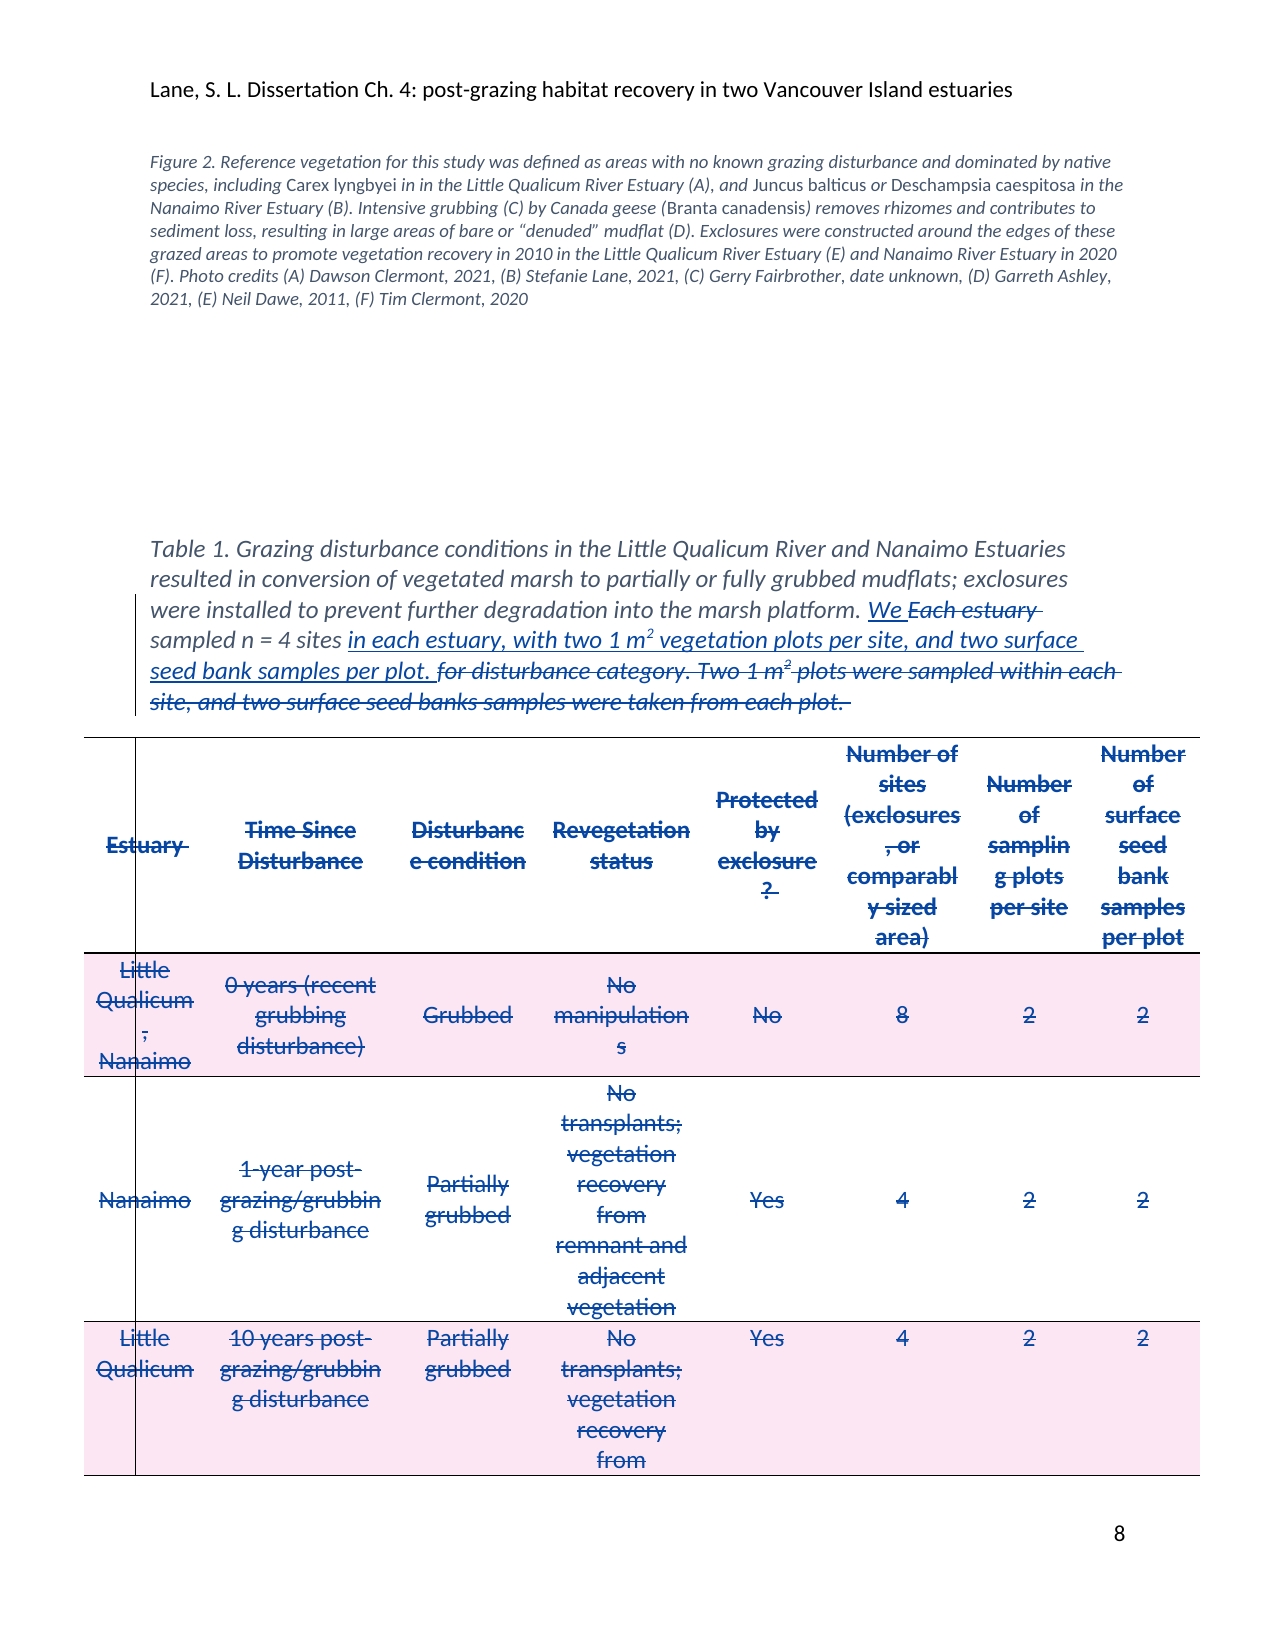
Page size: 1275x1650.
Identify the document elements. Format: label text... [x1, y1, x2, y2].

table_cell [136, 1077, 206, 1321]
text Figure . Reference vegetation for this study was defined as areas with no known grazing disturbance and dominated by native species, including Carex lyngbyei in in the Little Qualicum River Estuary (A), and Juncus balticus or Deschampsia caespitosa in the Nanaimo River Estuary (B). Intensive grubbing (C) by Canada geese (Branta canadensis) removes rhizomes and contributes to sediment loss, resulting in large areas of bare or “denuded” mudflat (D). Exclosures were constructed around the edges of these grazed areas to promote vegetation recovery in 2010 in the Little Qualicum River Estuary (E) and Nanaimo River Estuary in 2020 (F). Photo credits (A) Dawson Clermont, 2021, (B) Stefanie Lane, 2021, (C) Gerry Fairbrother, date unknown, (D) Garreth Ashley, 2021, (E) Neil Dawe, 2011, (F) Tim Clermont, 2020 [150, 150, 1125, 310]
table_cell [703, 1077, 832, 1321]
table_cell [84, 1077, 135, 1321]
table_header [540, 738, 702, 952]
text Table 1. Grazing disturbance conditions in the Little Qualicum River and Nanaimo Estuaries resulted in conversion of vegetated marsh to partially or fully grubbed mudflats; exclosures were installed to prevent further degradation into the marsh platform. sampled n = 4 sites [150, 533, 1125, 716]
table_header [395, 738, 540, 952]
table_header [703, 738, 832, 952]
table_header [832, 738, 973, 952]
table_header [973, 738, 1085, 952]
table_cell [973, 1077, 1085, 1321]
table_cell [540, 1077, 702, 1321]
table_cell [206, 1077, 395, 1321]
table_header [1085, 738, 1200, 952]
table_header [206, 738, 395, 952]
table_cell [395, 1077, 540, 1321]
table_header [84, 738, 135, 952]
table_cell [1085, 1077, 1200, 1321]
table_cell [832, 1077, 973, 1321]
table_header [136, 738, 206, 952]
